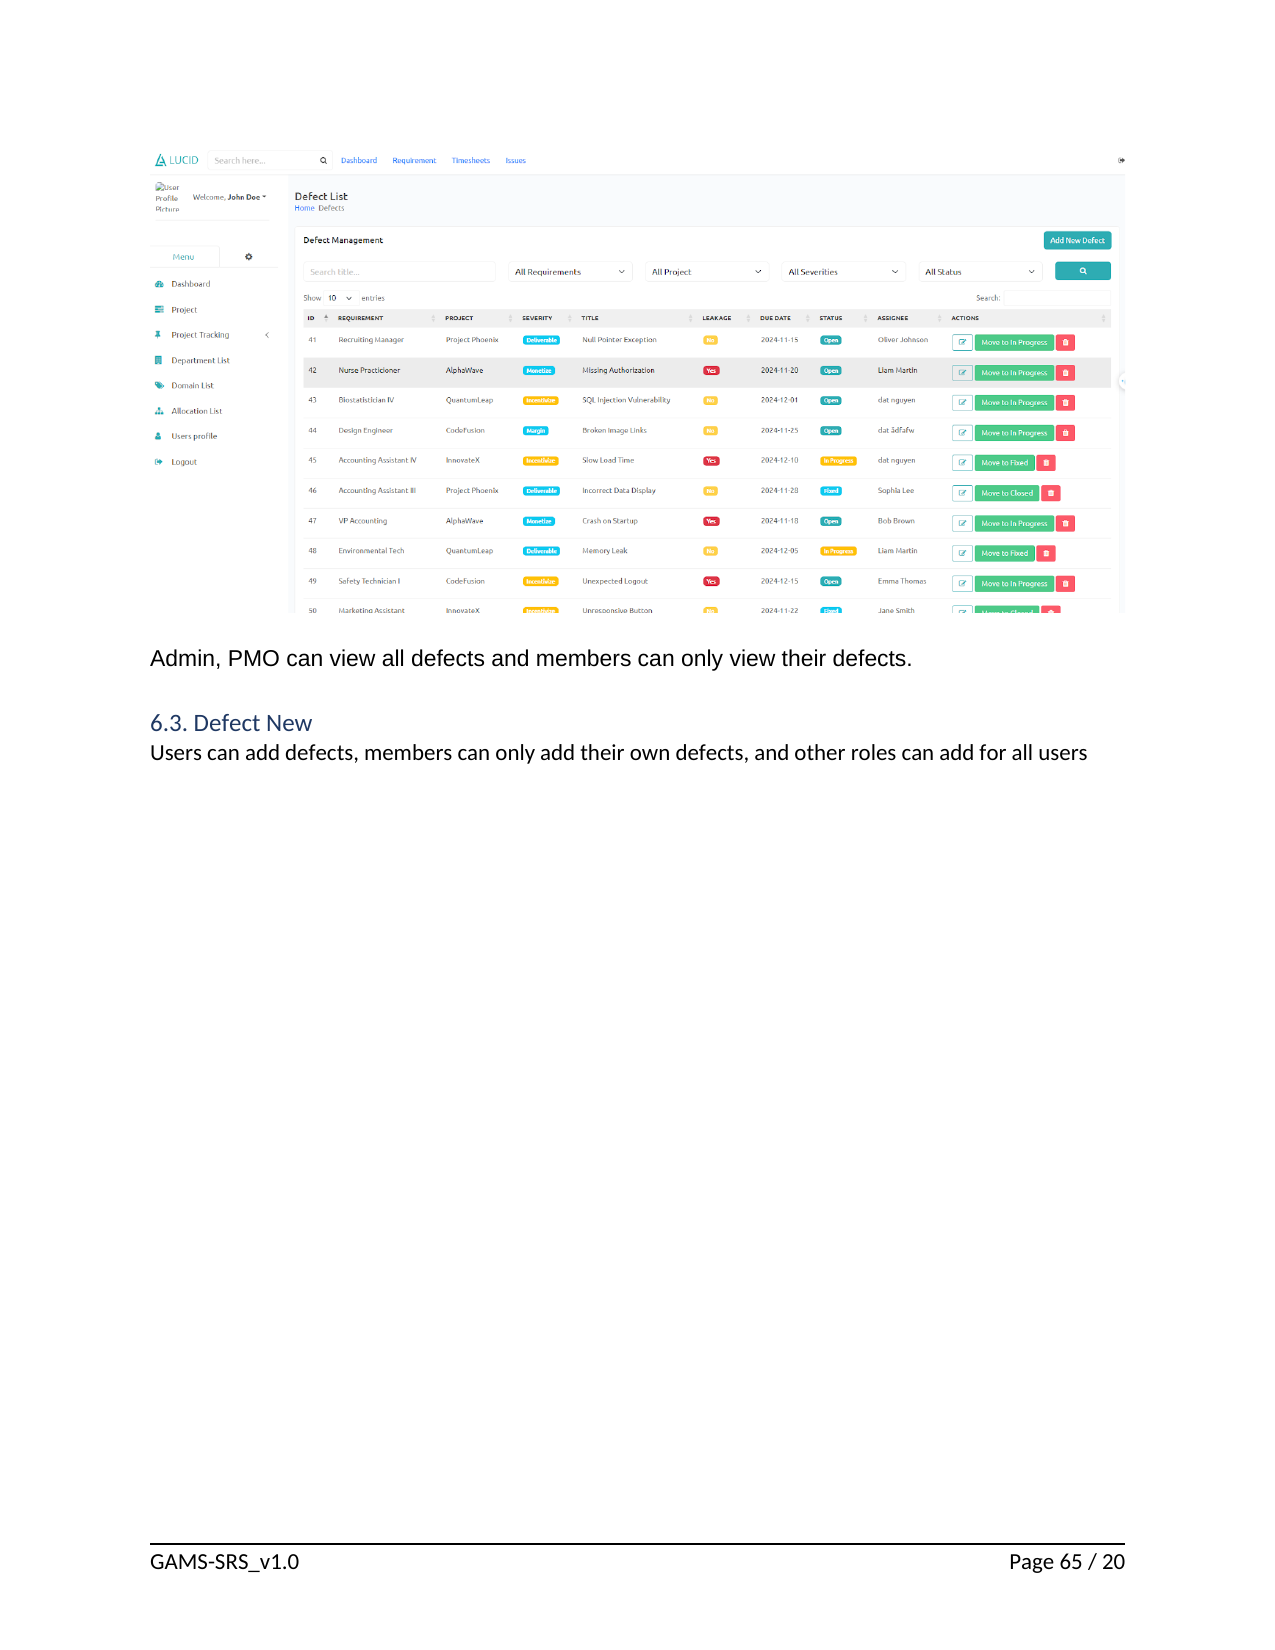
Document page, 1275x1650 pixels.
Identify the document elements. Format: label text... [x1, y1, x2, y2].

text Users can add defects, members can only add their own defects, and other roles can add for all users [150, 738, 1125, 766]
picture [150, 150, 1125, 613]
text Admin, PMO can view all defects and members can only view their defects. [150, 645, 1125, 671]
subtitle 6.3. Defect New [150, 707, 1125, 738]
